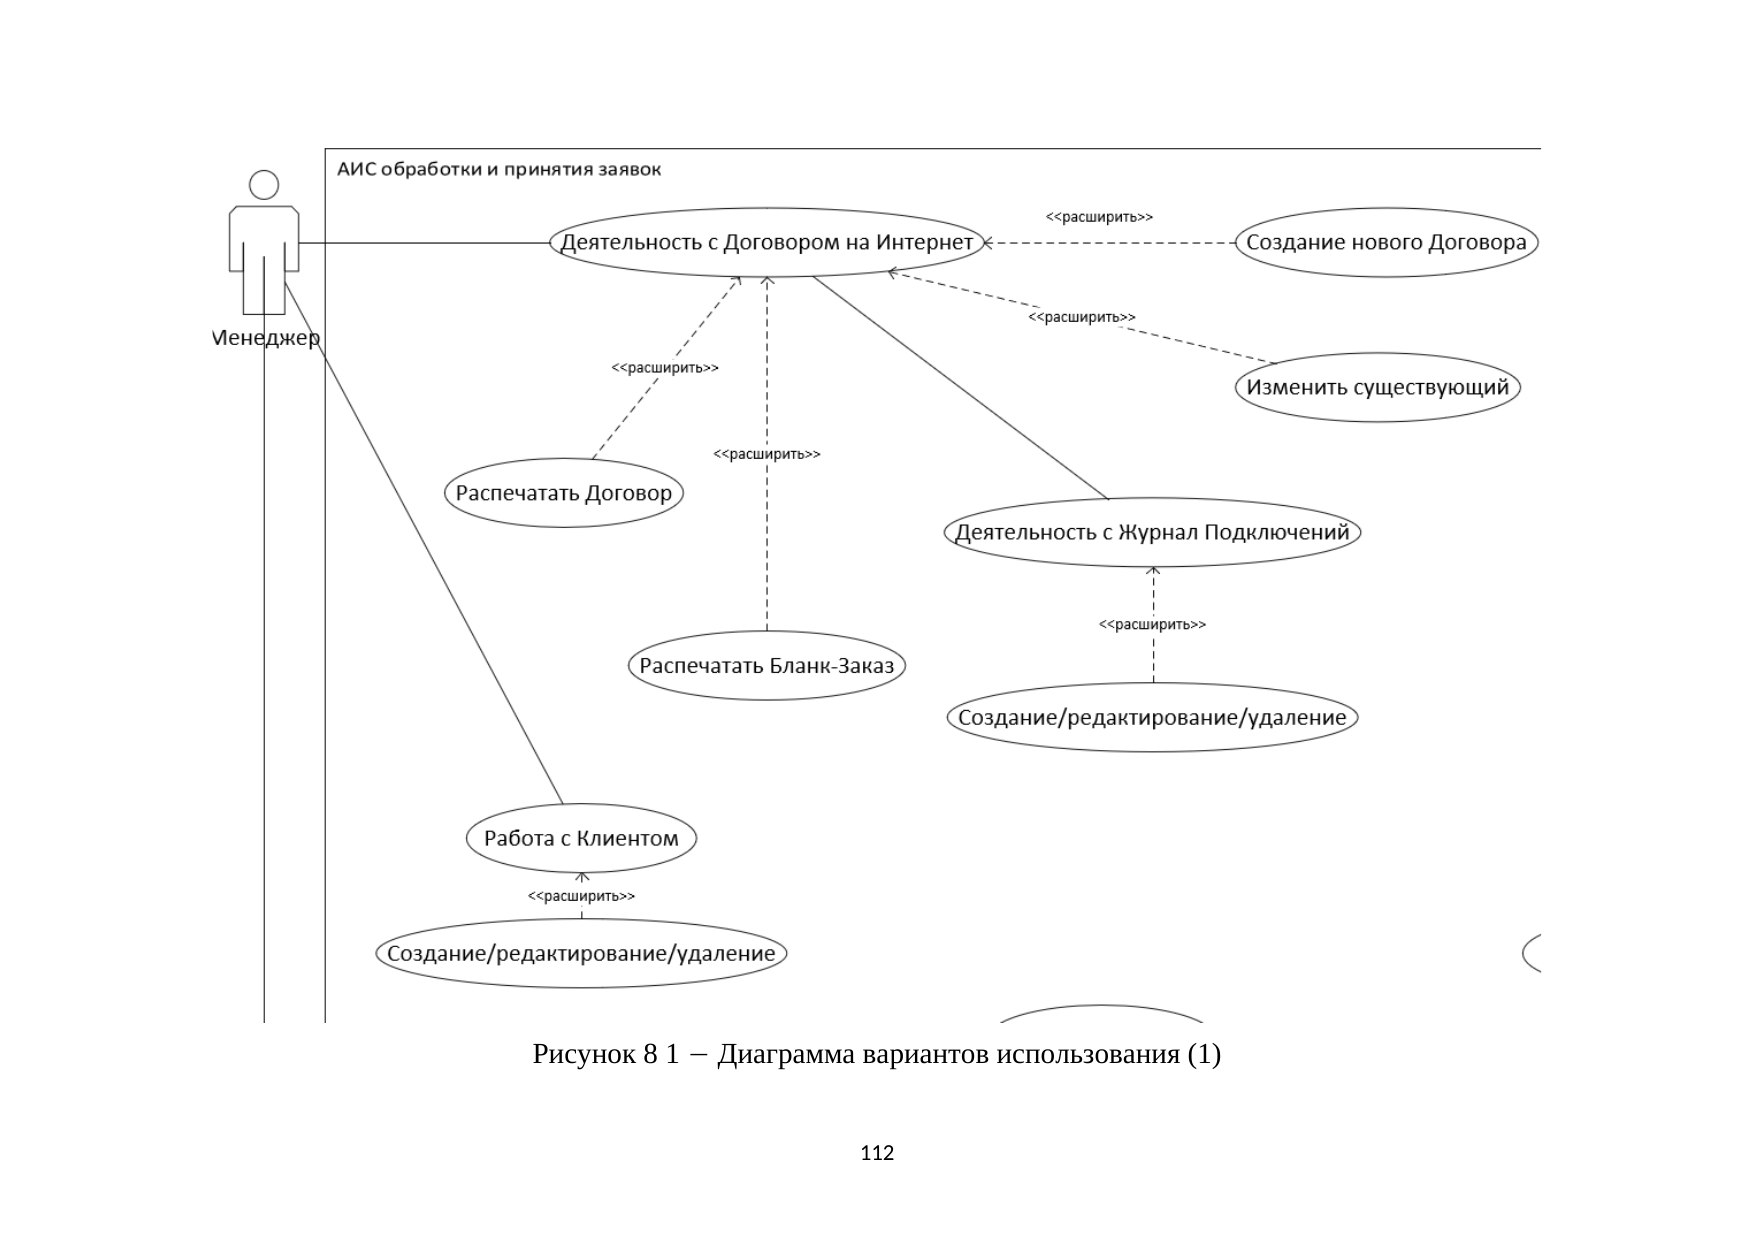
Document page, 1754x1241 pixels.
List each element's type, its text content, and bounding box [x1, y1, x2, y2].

picture [212, 147, 1542, 1023]
text Рисунок 8 1 Диаграмма вариантов использования (1) [59, 1036, 1695, 1070]
